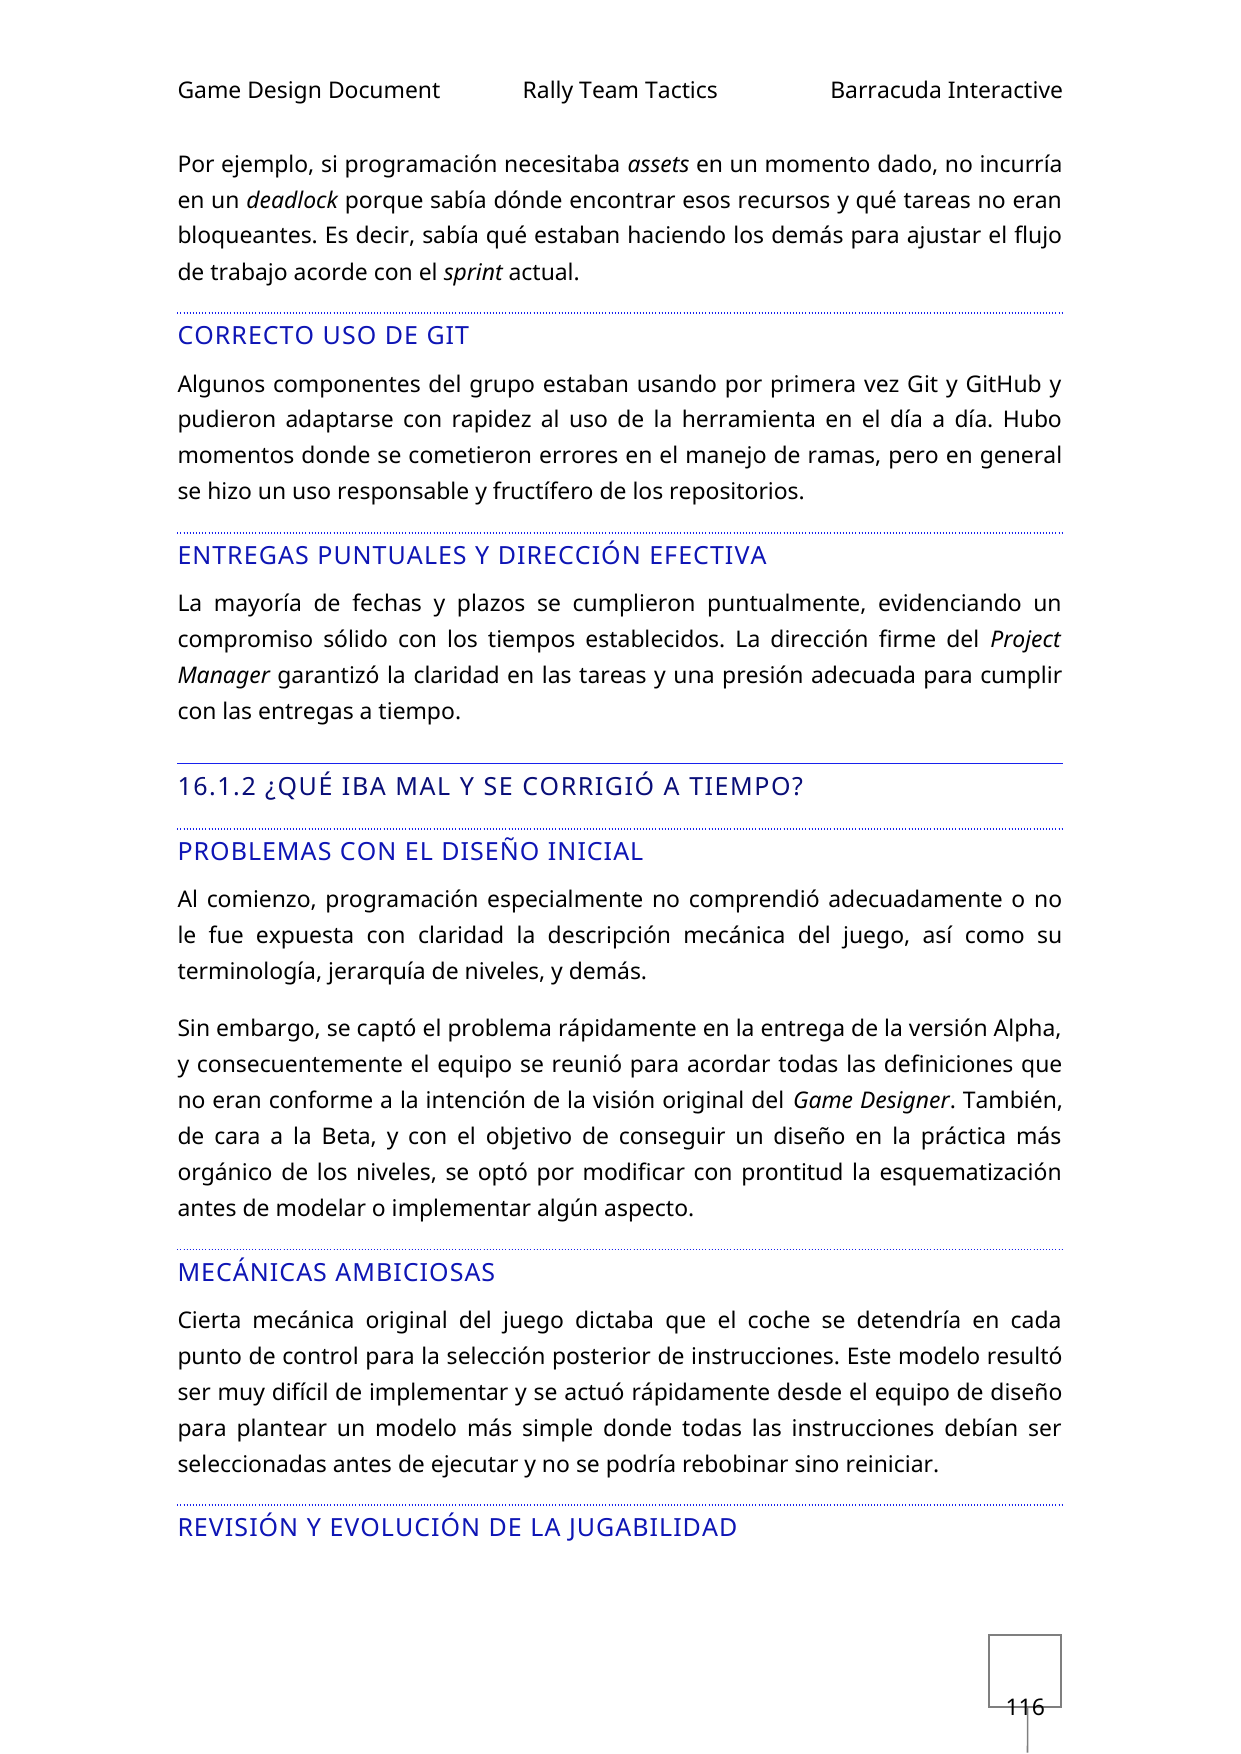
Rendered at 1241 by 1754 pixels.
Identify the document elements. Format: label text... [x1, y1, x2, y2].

subtitle 16.1.2 ¿Qué iba mal y se corrigió a tiempo? [177, 764, 1063, 802]
subtitle Entregas Puntuales y Dirección Efectiva [177, 532, 1063, 572]
text Algunos componentes del grupo estaban usando por primera vez Git y GitHub y pudieron adaptarse con rapidez al uso de la herramienta en el día a día. Hubo momentos donde se cometieron errores en el manejo de ramas, pero en general se hizo un uso responsable y fructífero de los repositorios. [177, 367, 1063, 507]
text Por ejemplo, si programación necesitaba assets en un momento dado, no incurría en un deadlock porque sabía dónde encontrar esos recursos y qué tareas no eran bloqueantes. Es decir, sabía qué estaban haciendo los demás para ajustar el flujo de trabajo acorde con el sprint actual. [177, 148, 1063, 287]
subtitle Correcto uso de Git [177, 312, 1063, 352]
subtitle Revisión y Evolución de la Jugabilidad [177, 1504, 1063, 1544]
text Cierta mecánica original del juego dictaba que el coche se detendría en cada punto de control para la selección posterior de instrucciones. Este modelo resultó ser muy difícil de implementar y se actuó rápidamente desde el equipo de diseño para plantear un modelo más simple donde todas las instrucciones debían ser seleccionadas antes de ejecutar y no se podría rebobinar sino reiniciar. [177, 1304, 1063, 1479]
text Al comienzo, programación especialmente no comprendió adecuadamente o no le fue expuesta con claridad la descripción mecánica del juego, así como su terminología, jerarquía de niveles, y demás. [177, 883, 1063, 987]
text La mayoría de fechas y plazos se cumplieron puntualmente, evidenciando un compromiso sólido con los tiempos establecidos. La dirección firme del Project Manager garantizó la claridad en las tareas y una presión adecuada para cumplir con las entregas a tiempo. [177, 587, 1063, 726]
text Sin embargo, se captó el problema rápidamente en la entrega de la versión Alpha, y consecuentemente el equipo se reunió para acordar todas las definiciones que no eran conforme a la intención de la visión original del Game Designer. También, de cara a la Beta, y con el objetivo de conseguir un diseño en la práctica más orgánico de los niveles, se optó por modificar con prontitud la esquematización antes de modelar o implementar algún aspecto. [177, 1012, 1063, 1223]
subtitle Mecánicas ambiciosas [177, 1248, 1063, 1288]
subtitle Problemas con el diseño inicial [177, 828, 1063, 868]
